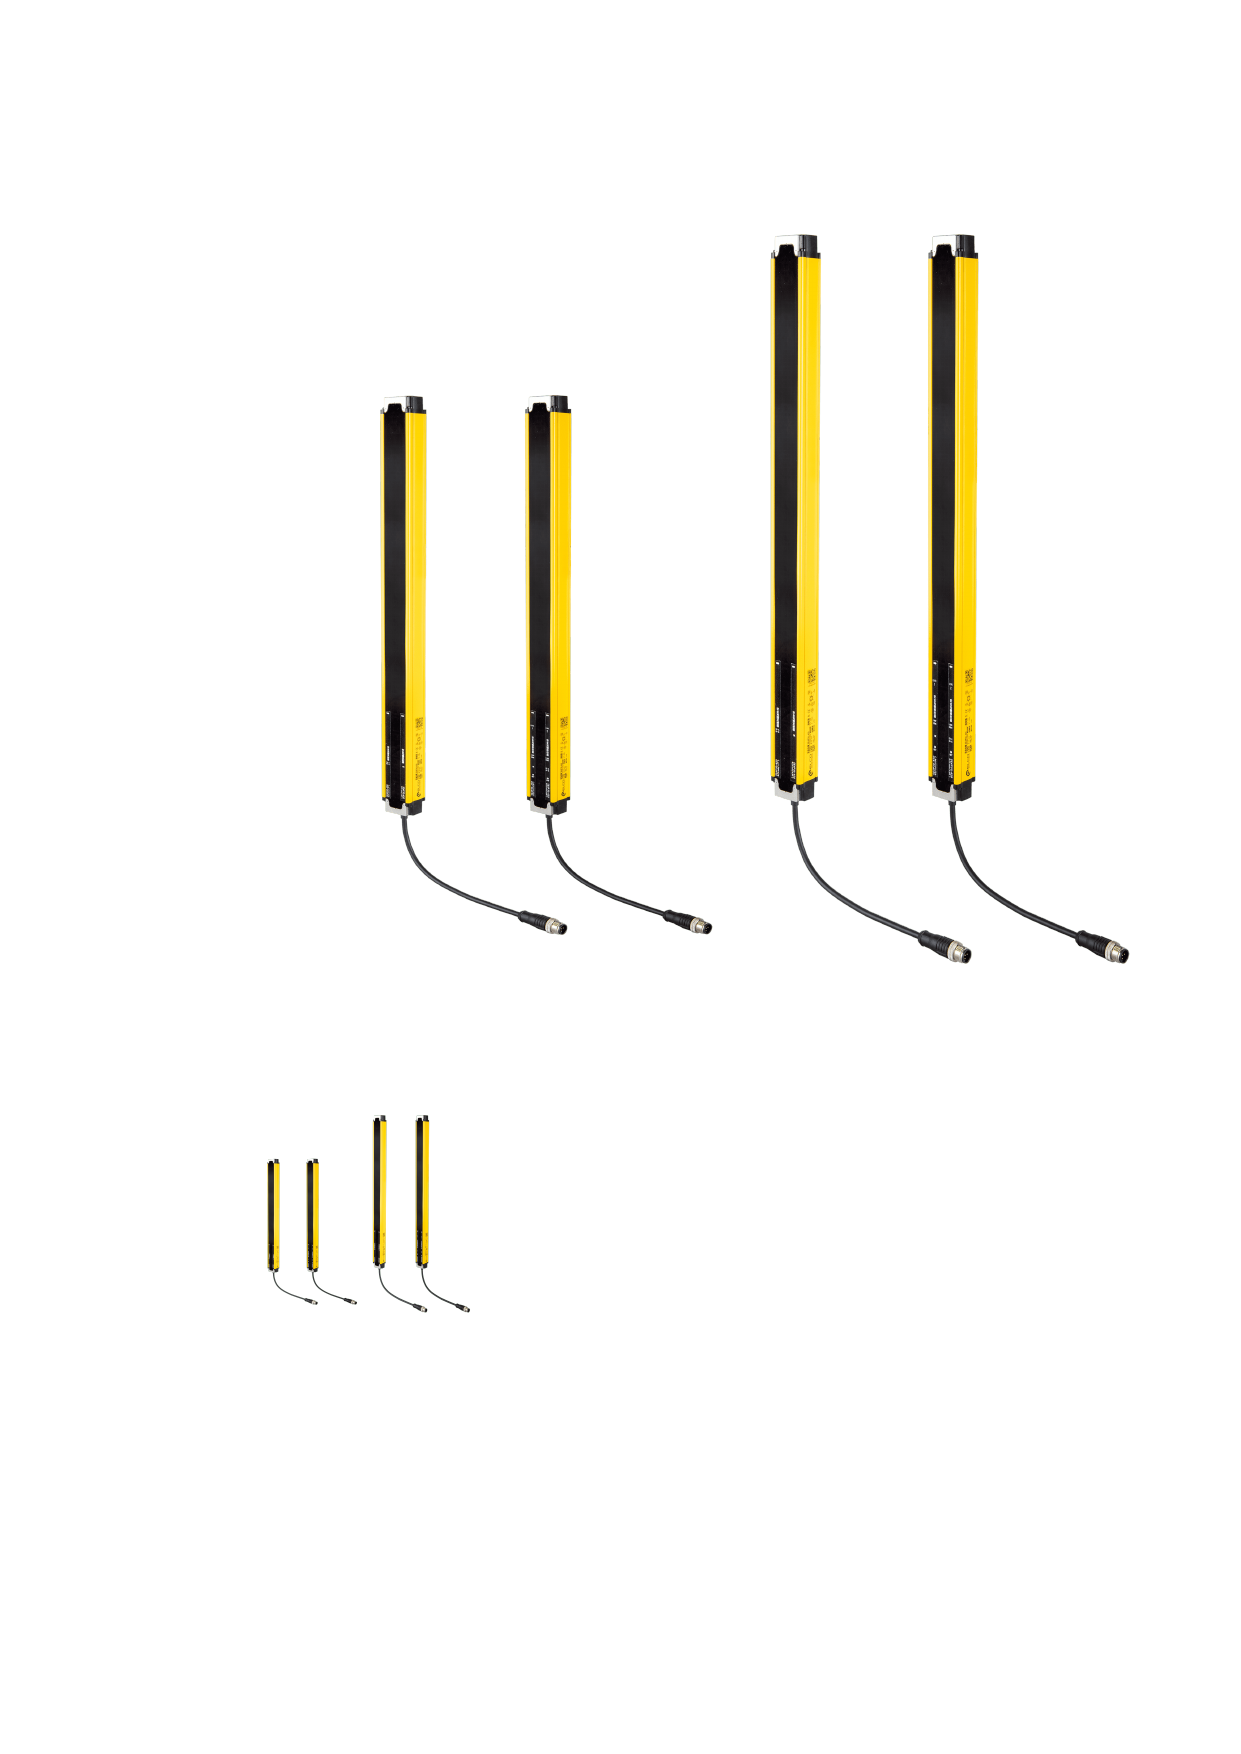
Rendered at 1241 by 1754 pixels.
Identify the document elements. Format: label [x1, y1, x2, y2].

picture [225, 150, 1166, 1091]
picture [225, 1092, 480, 1347]
